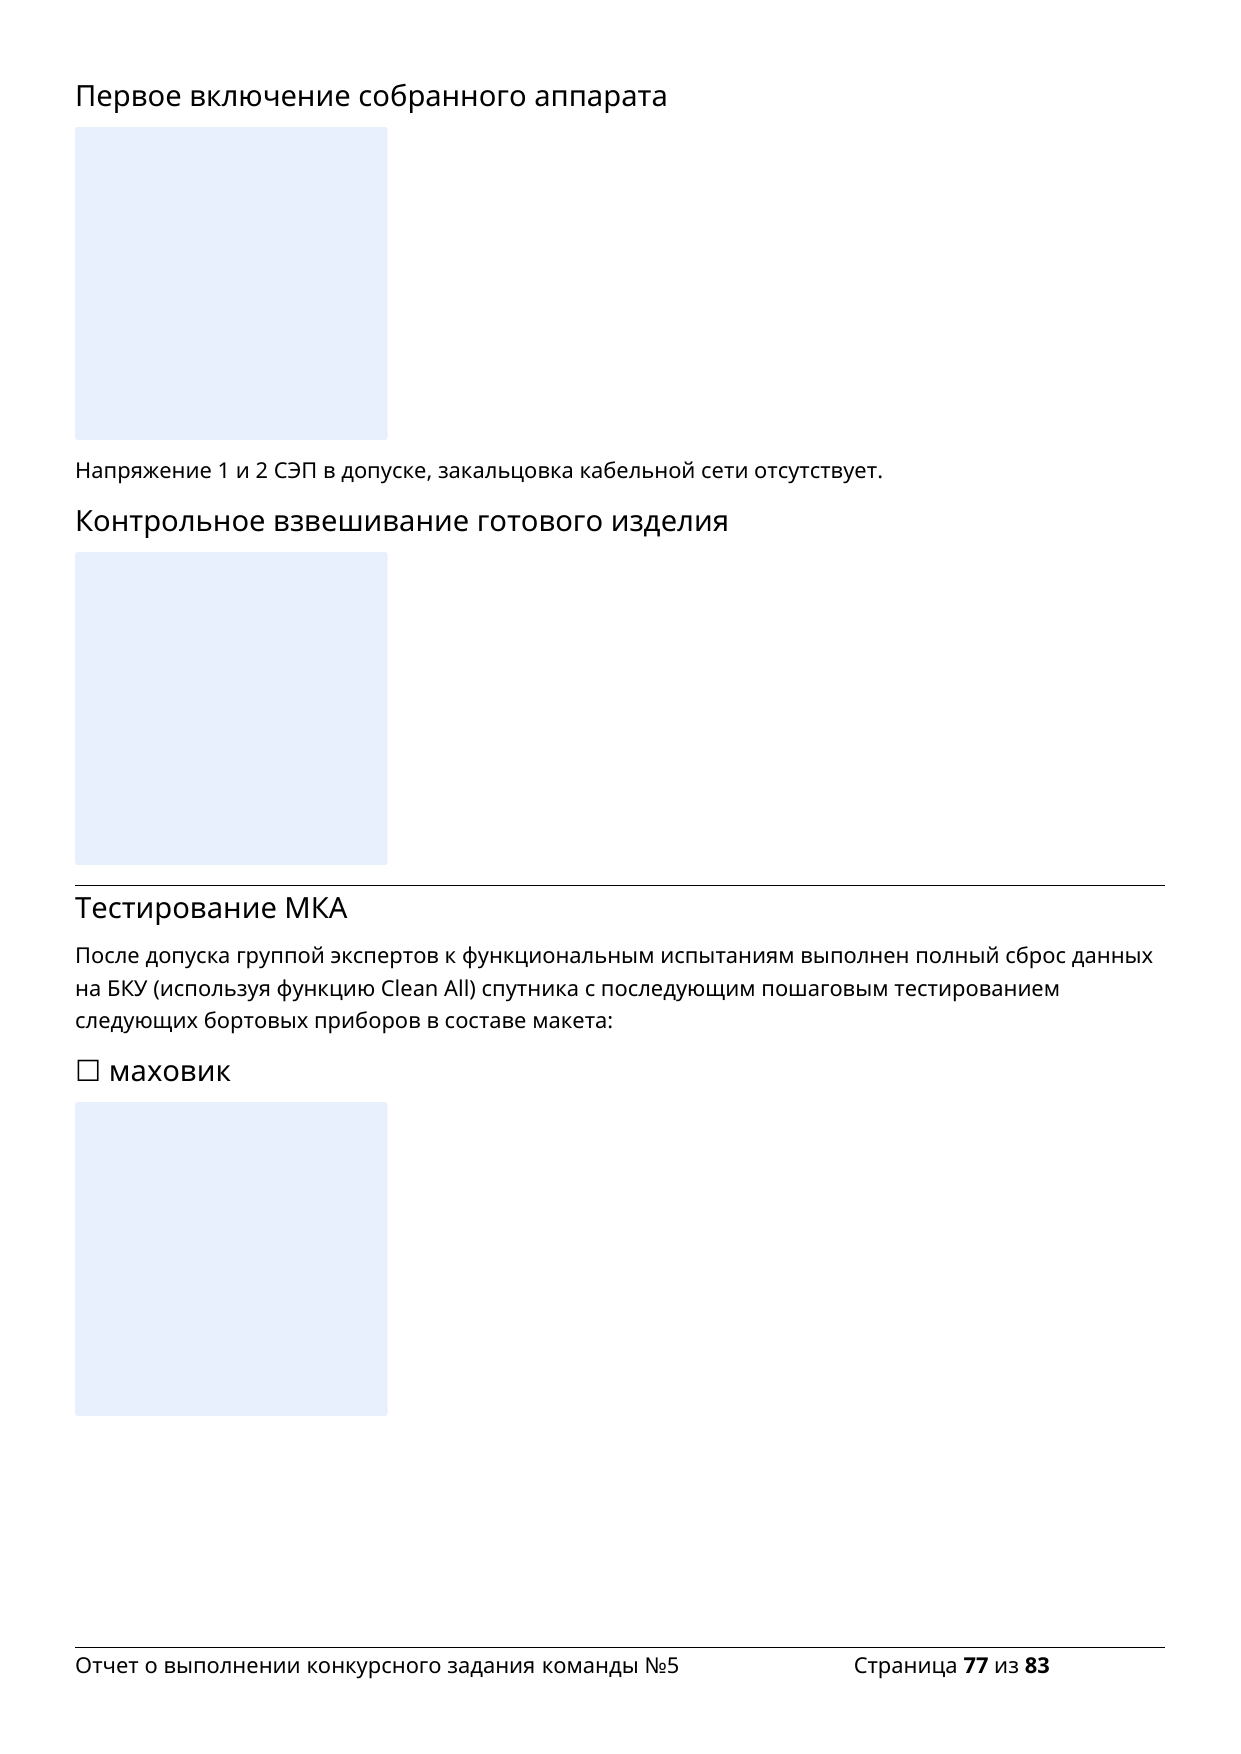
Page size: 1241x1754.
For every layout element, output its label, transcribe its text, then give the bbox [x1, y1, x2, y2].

subtitle маховик [75, 1051, 1165, 1090]
subtitle Тестирование МКА [75, 886, 1165, 927]
text Напряжение 1 и 2 СЭП в допуске, закальцовка кабельной сети отсутствует. [75, 455, 1165, 485]
subtitle Первое включение собранного аппарата [75, 75, 1165, 115]
picture [75, 127, 388, 440]
text После допуска группой экспертов к функциональным испытаниям выполнен полный сброс данных на БКУ (используя функцию Clean All) спутника с последующим пошаговым тестированием следующих бортовых приборов в составе макета: [75, 940, 1165, 1035]
picture [75, 1102, 388, 1416]
picture [75, 552, 388, 865]
subtitle Контрольное взвешивание готового изделия [75, 500, 1165, 540]
